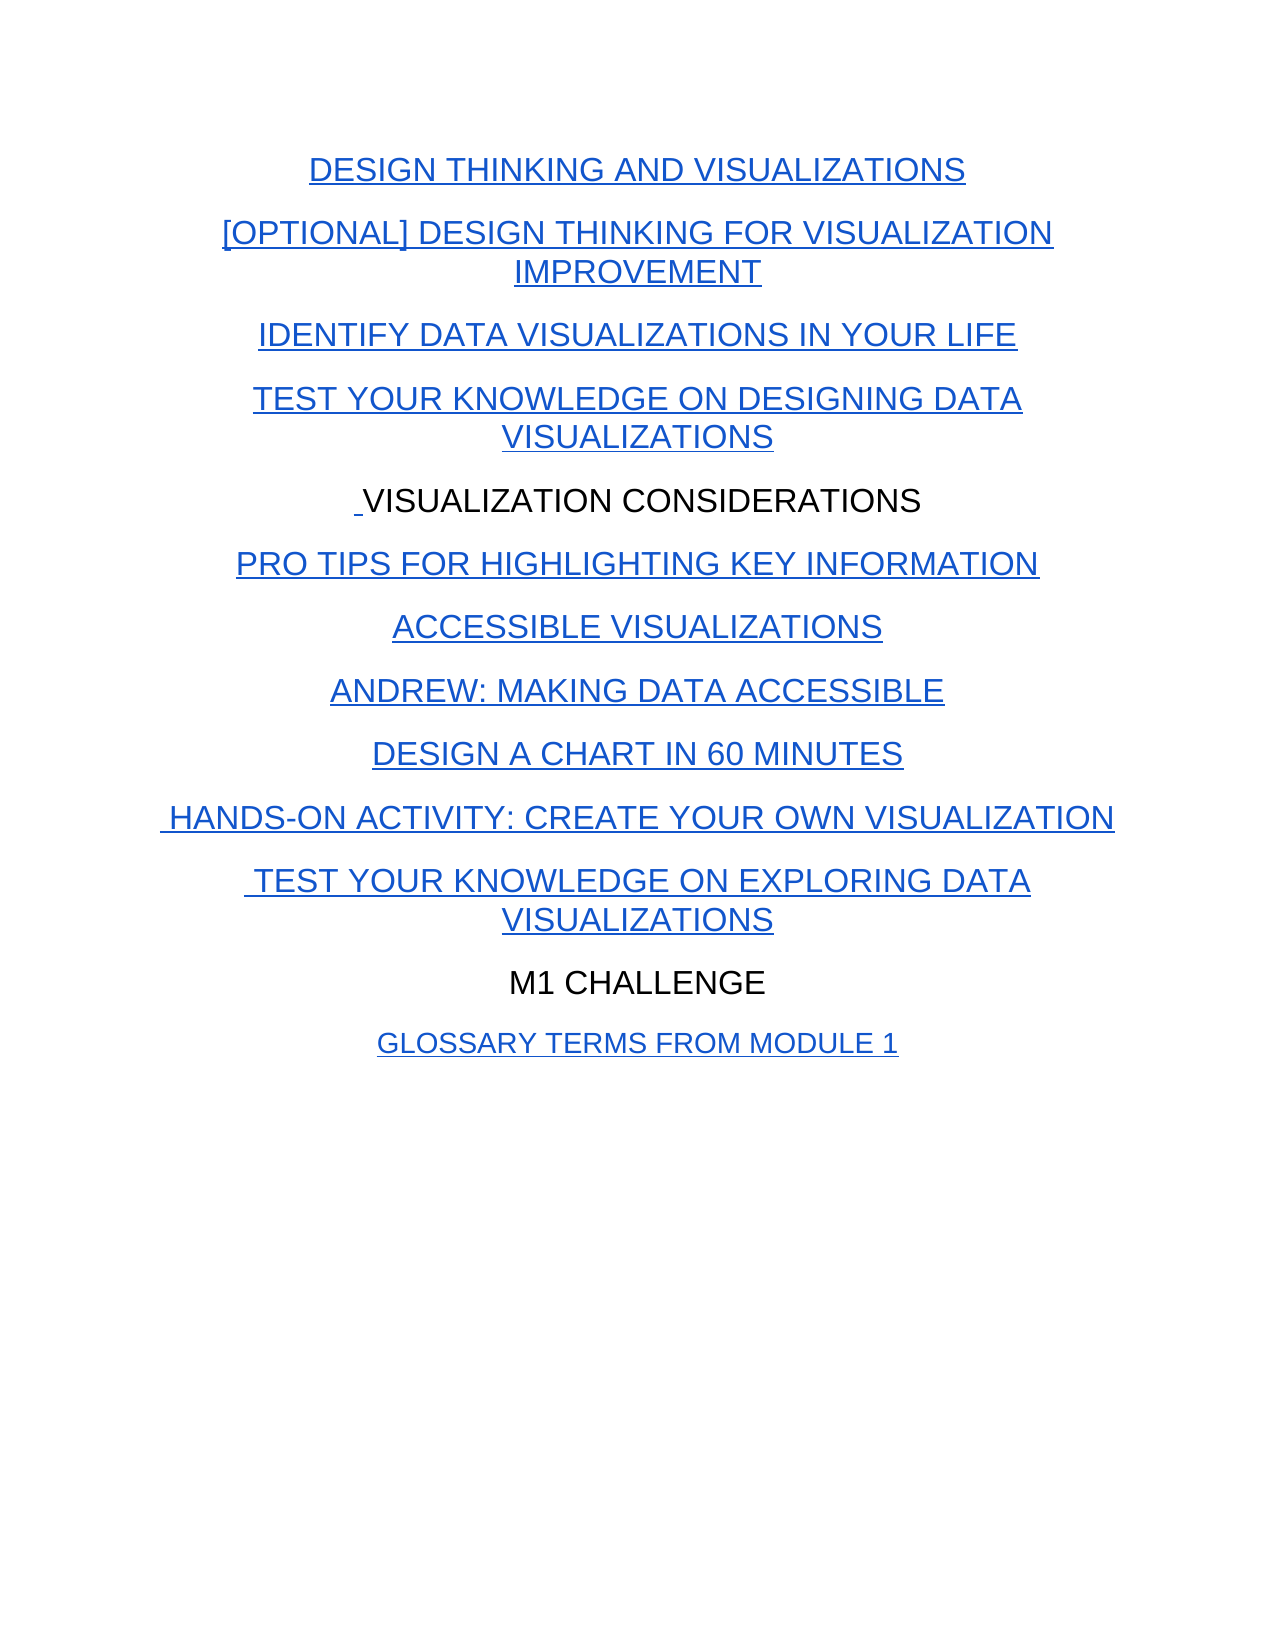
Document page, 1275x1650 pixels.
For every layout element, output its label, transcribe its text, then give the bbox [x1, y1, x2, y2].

text TEST YOUR KNOWLEDGE ON DESIGNING DATA VISUALIZATIONS [150, 379, 1125, 456]
text ACCESSIBLE VISUALIZATIONS [150, 607, 1125, 646]
text PRO TIPS FOR HIGHLIGHTING KEY INFORMATION [150, 544, 1125, 582]
text IDENTIFY DATA VISUALIZATIONS IN YOUR LIFE [150, 315, 1125, 354]
subtitle GLOSSARY TERMS FROM MODULE 1 [150, 1027, 1125, 1060]
text TEST YOUR KNOWLEDGE ON EXPLORING DATA VISUALIZATIONS [150, 861, 1125, 938]
text HANDS-ON ACTIVITY: CREATE YOUR OWN VISUALIZATION [150, 798, 1125, 836]
text DESIGN THINKING AND VISUALIZATIONS [150, 150, 1125, 188]
text M1 CHALLENGE [150, 963, 1125, 1002]
text VISUALIZATION CONSIDERATIONS [150, 481, 1125, 519]
text [OPTIONAL] DESIGN THINKING FOR VISUALIZATION IMPROVEMENT [150, 213, 1125, 290]
text DESIGN A CHART IN 60 MINUTES [150, 734, 1125, 773]
text ANDREW: MAKING DATA ACCESSIBLE [150, 671, 1125, 709]
